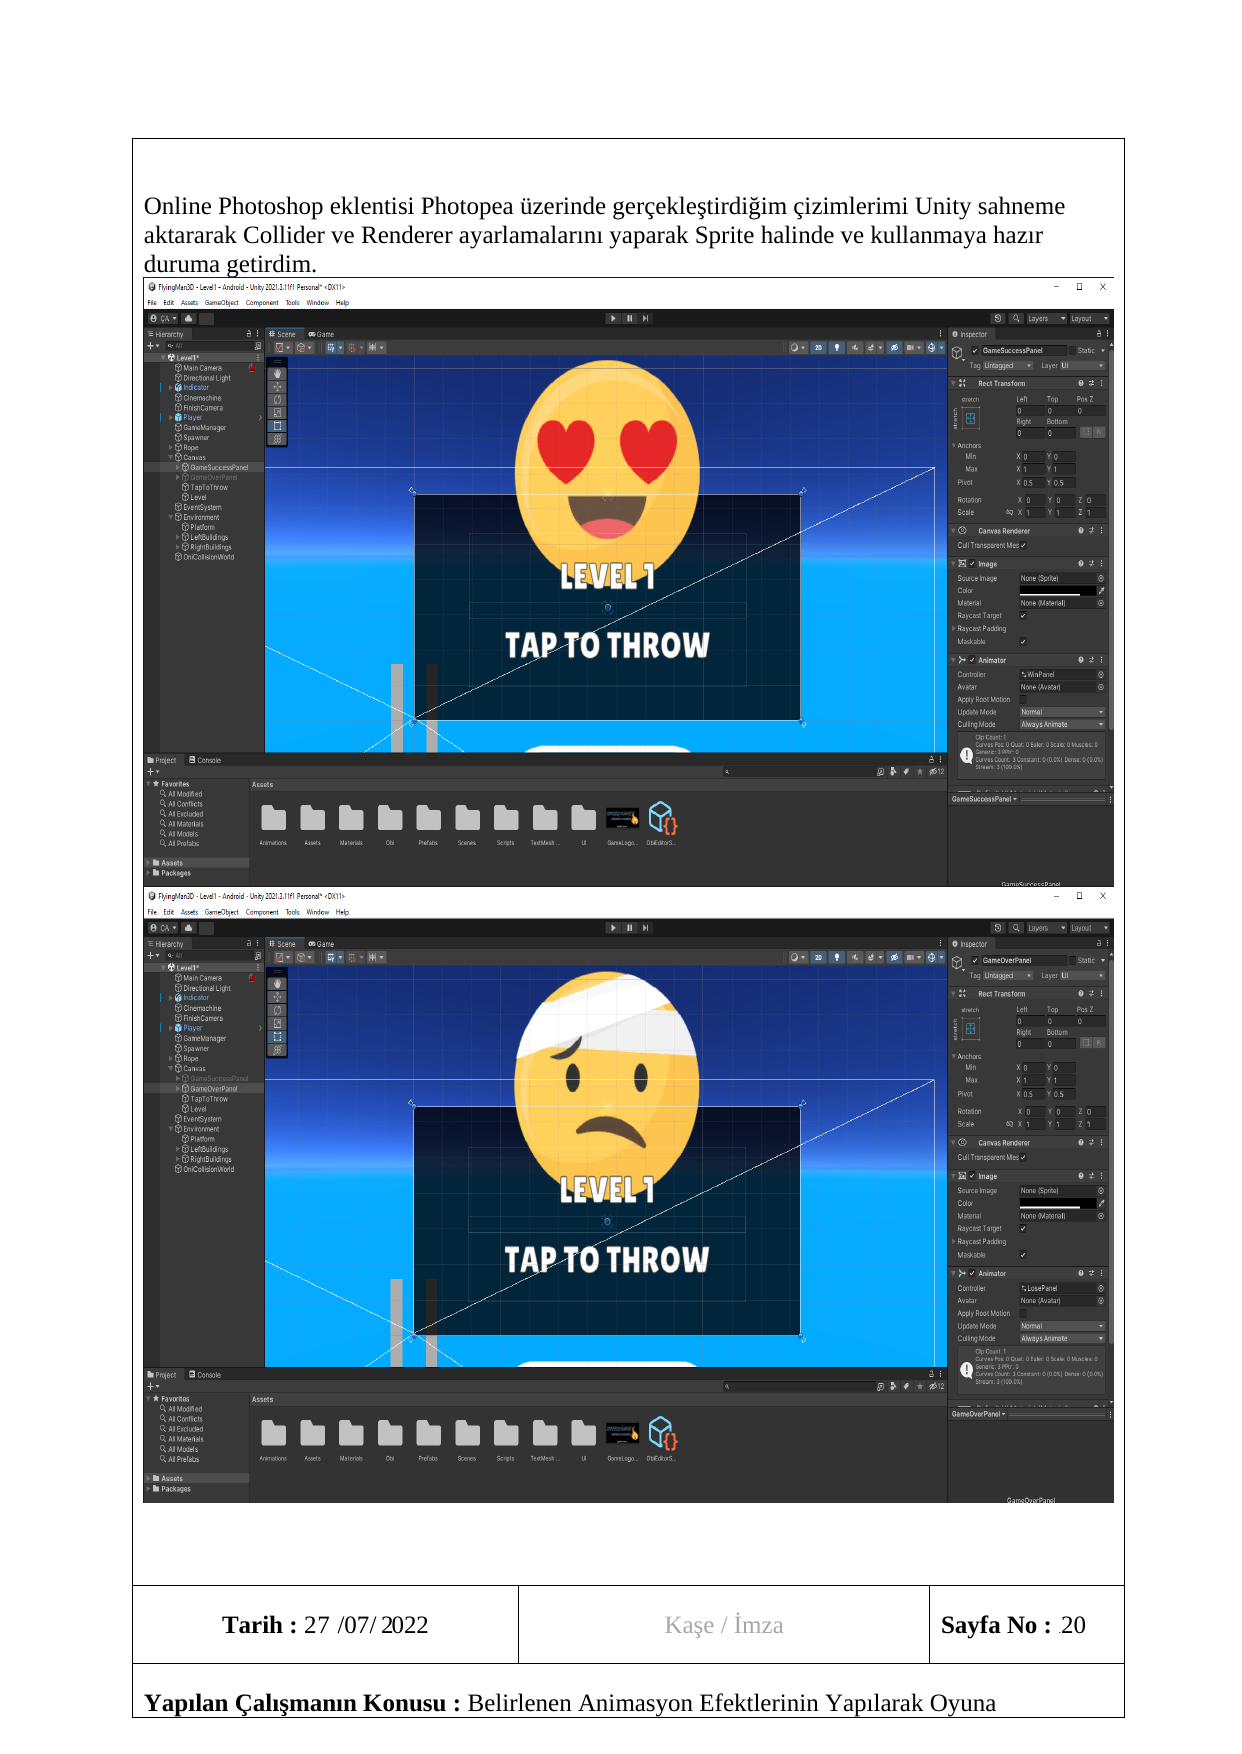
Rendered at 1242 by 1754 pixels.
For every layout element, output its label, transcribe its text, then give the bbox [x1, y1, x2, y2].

table_cell Tarih : 27 /07/ 2022 [133, 1586, 518, 1663]
picture [143, 277, 1114, 1503]
table_cell Sayfa No : .20 [930, 1586, 1124, 1663]
table_cell Kaşe / İmza [519, 1586, 929, 1663]
table_cell Online Photoshop eklentisi Photopea üzerinde gerçekleştirdiğim çizimlerimi Unity sahneme aktararak Collider ve Renderer ayarlamalarını yaparak Sprite halinde ve kullanmaya hazır duruma getirdim. [133, 139, 1124, 1585]
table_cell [133, 1664, 1124, 1717]
